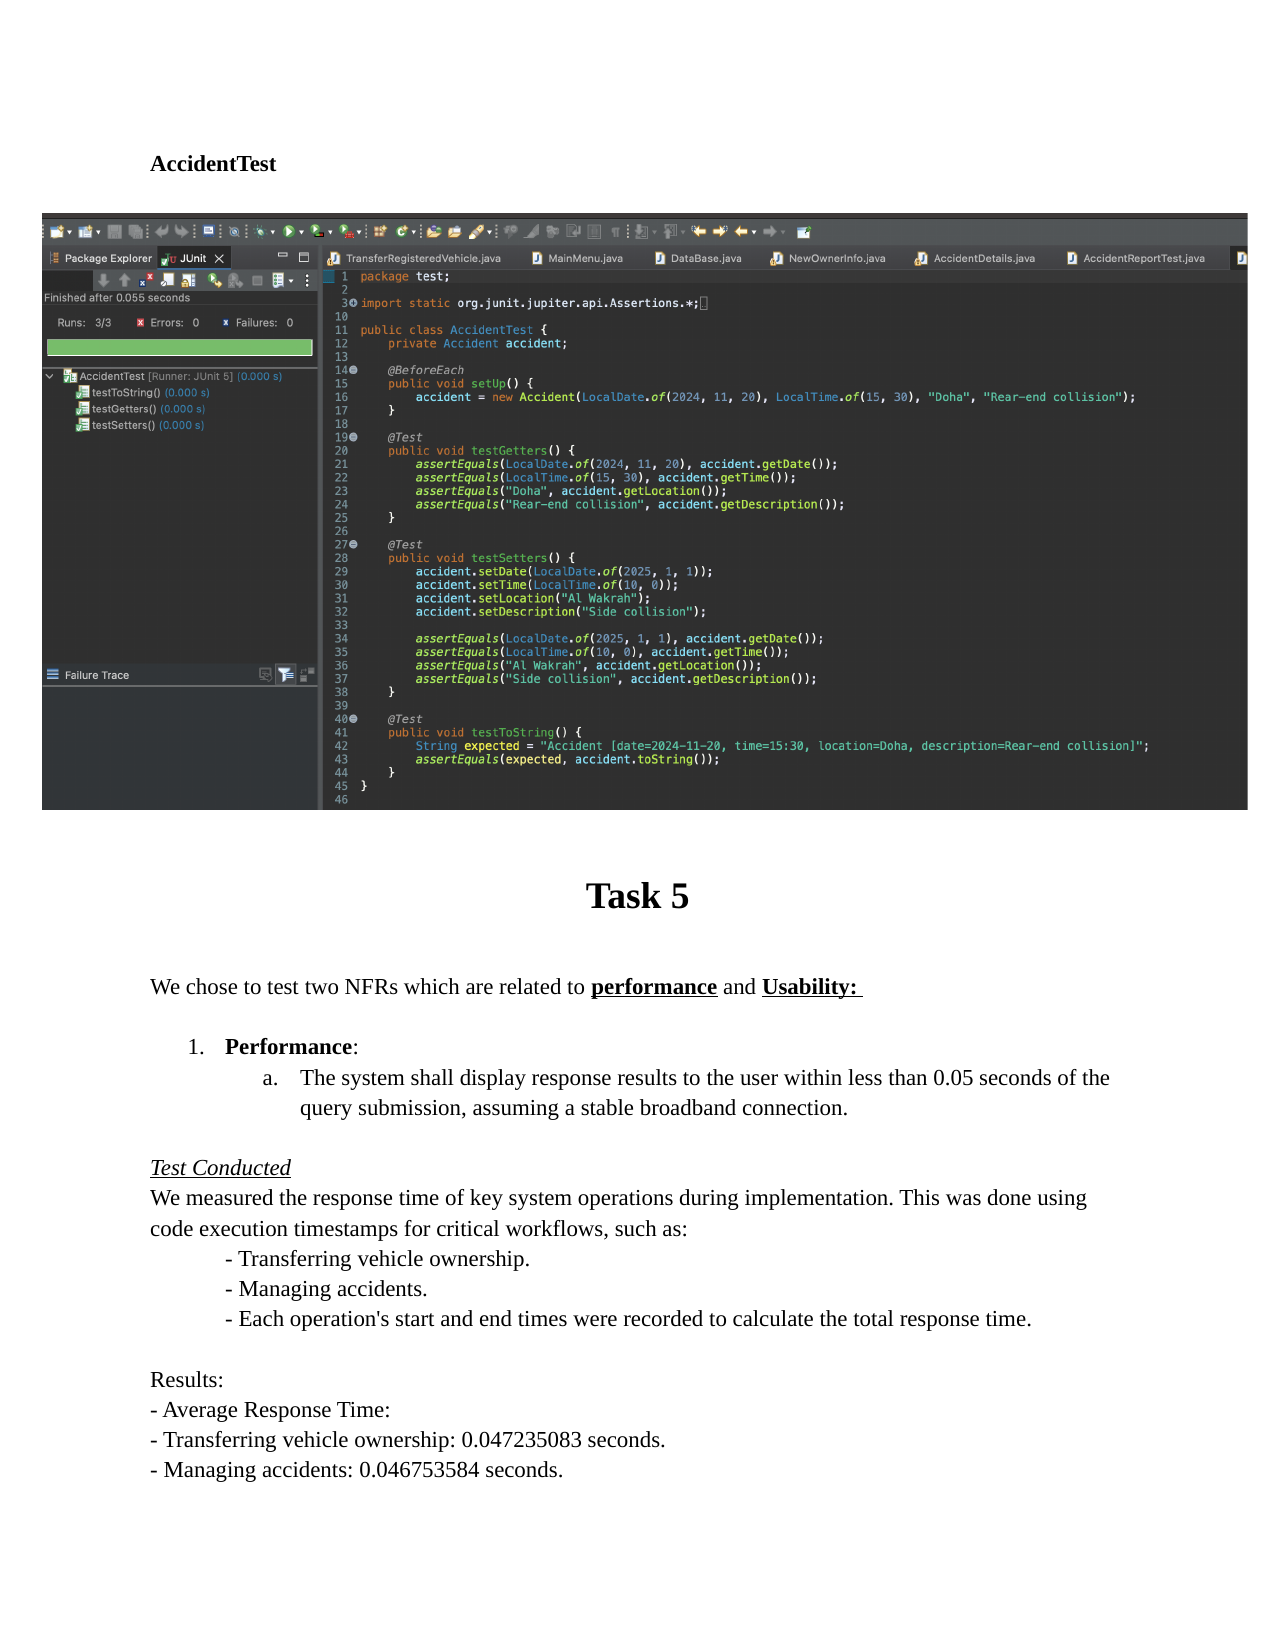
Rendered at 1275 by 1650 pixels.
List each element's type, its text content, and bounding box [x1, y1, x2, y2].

text AccidentTest [150, 783, 1125, 810]
text AccidentReportTest [150, 150, 1125, 176]
picture [30, 185, 1225, 692]
picture [41, 846, 1246, 1443]
